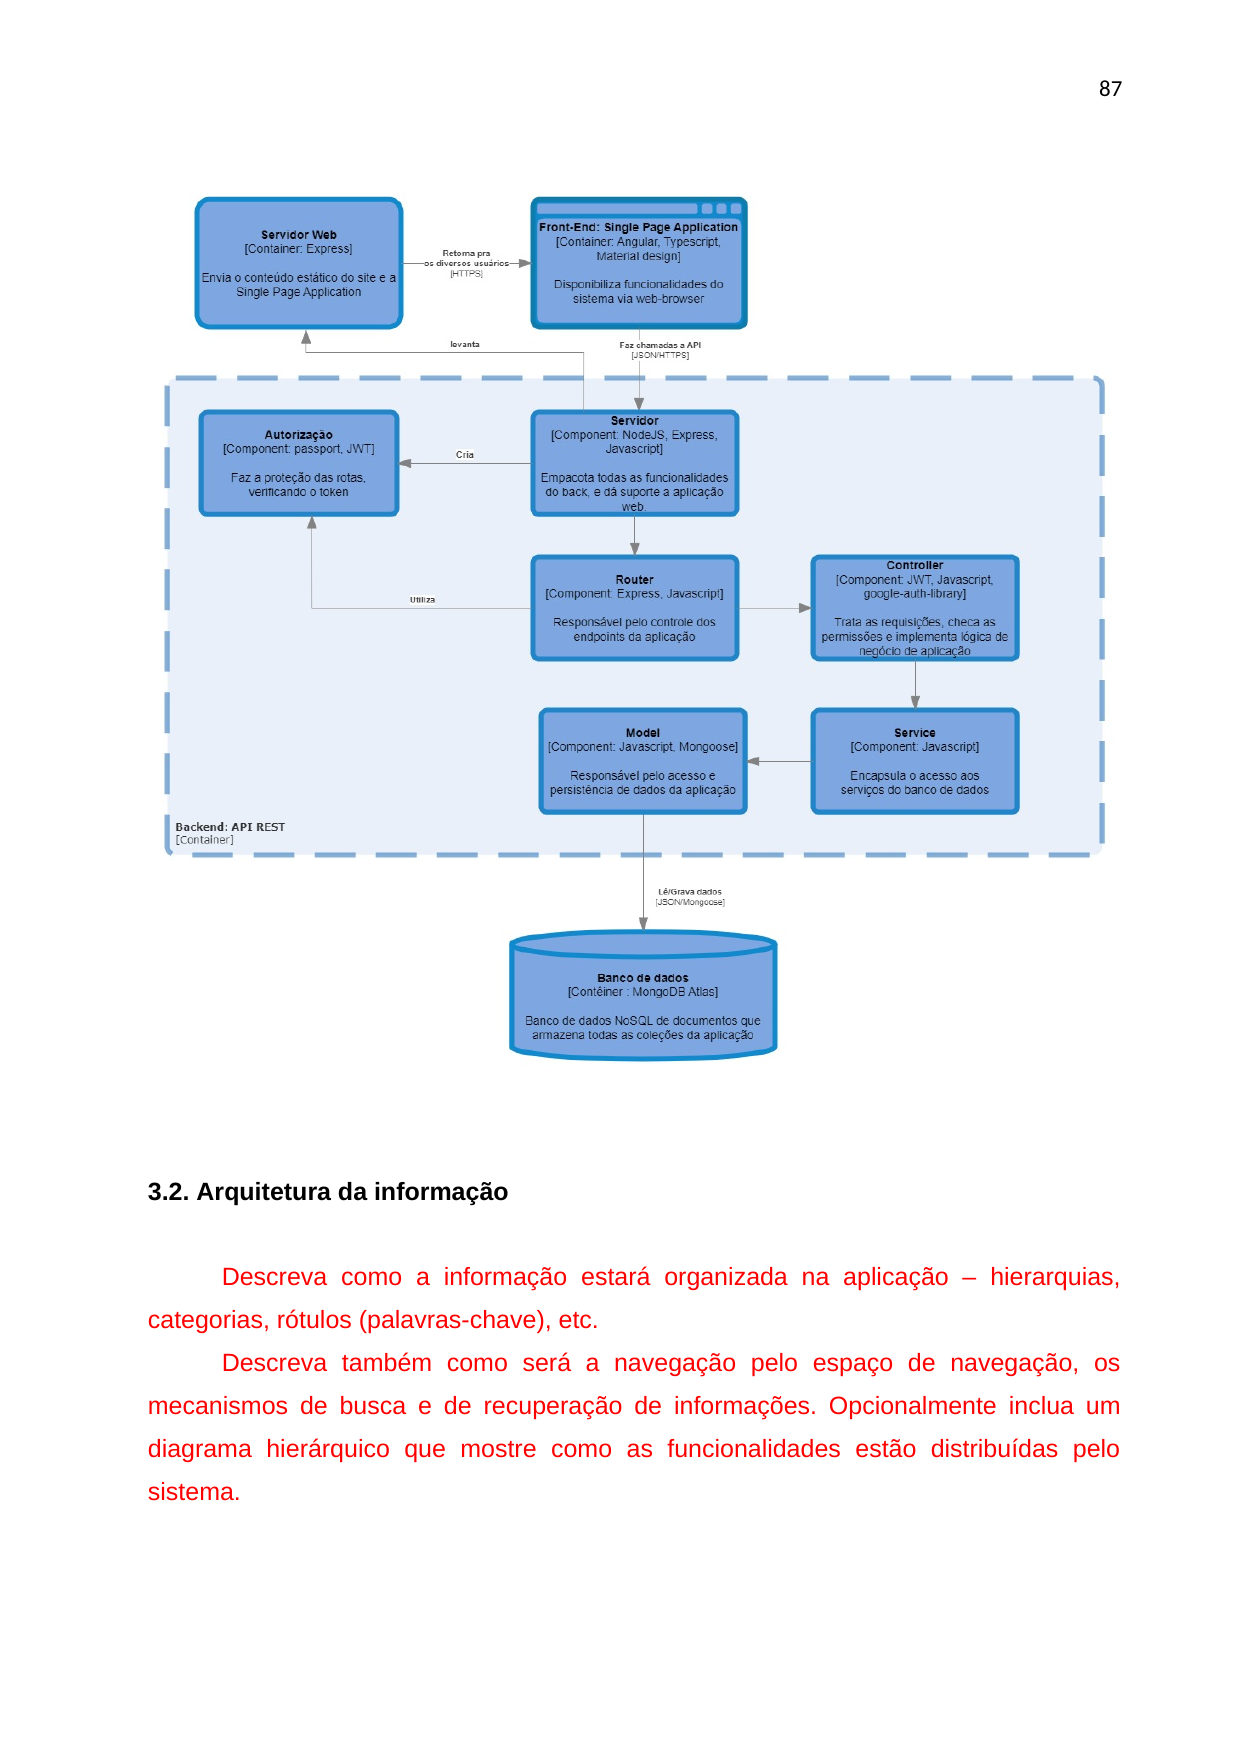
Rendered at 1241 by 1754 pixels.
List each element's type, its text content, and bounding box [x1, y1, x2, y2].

text Descreva como a informação estará organizada na aplicação – hierarquias, categorias, rótulos (palavras-chave), etc. [148, 1261, 1122, 1333]
text Descreva também como será a navegação pelo espaço de navegação, os mecanismos de busca e de recuperação de informações. Opcionalmente inclua um diagrama hierárquico que mostre como as funcionalidades estão distribuídas pelo sistema. [148, 1348, 1122, 1506]
picture [147, 179, 1121, 1078]
text 3.2. Arquitetura da informação [148, 1177, 1122, 1205]
